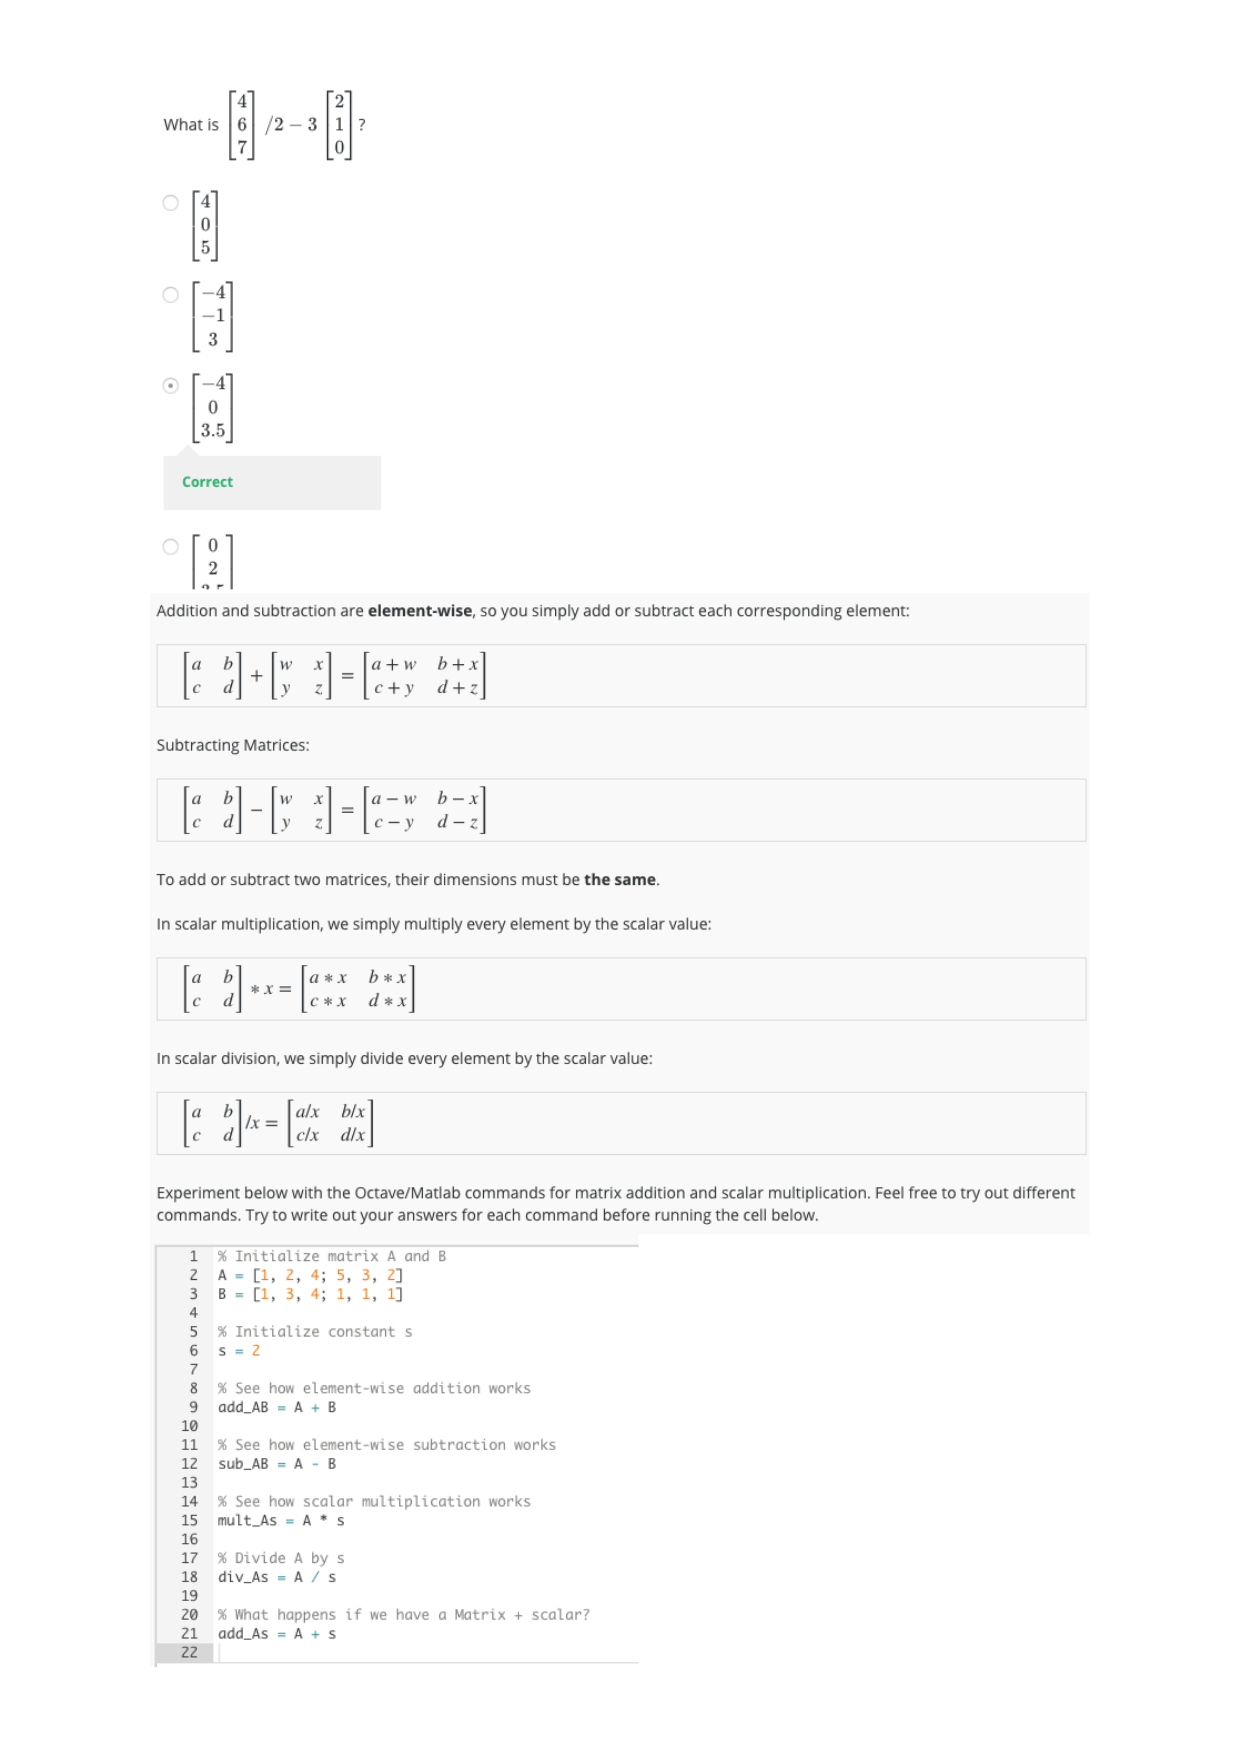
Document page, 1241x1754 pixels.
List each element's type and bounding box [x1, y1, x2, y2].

picture [150, 81, 1090, 1667]
